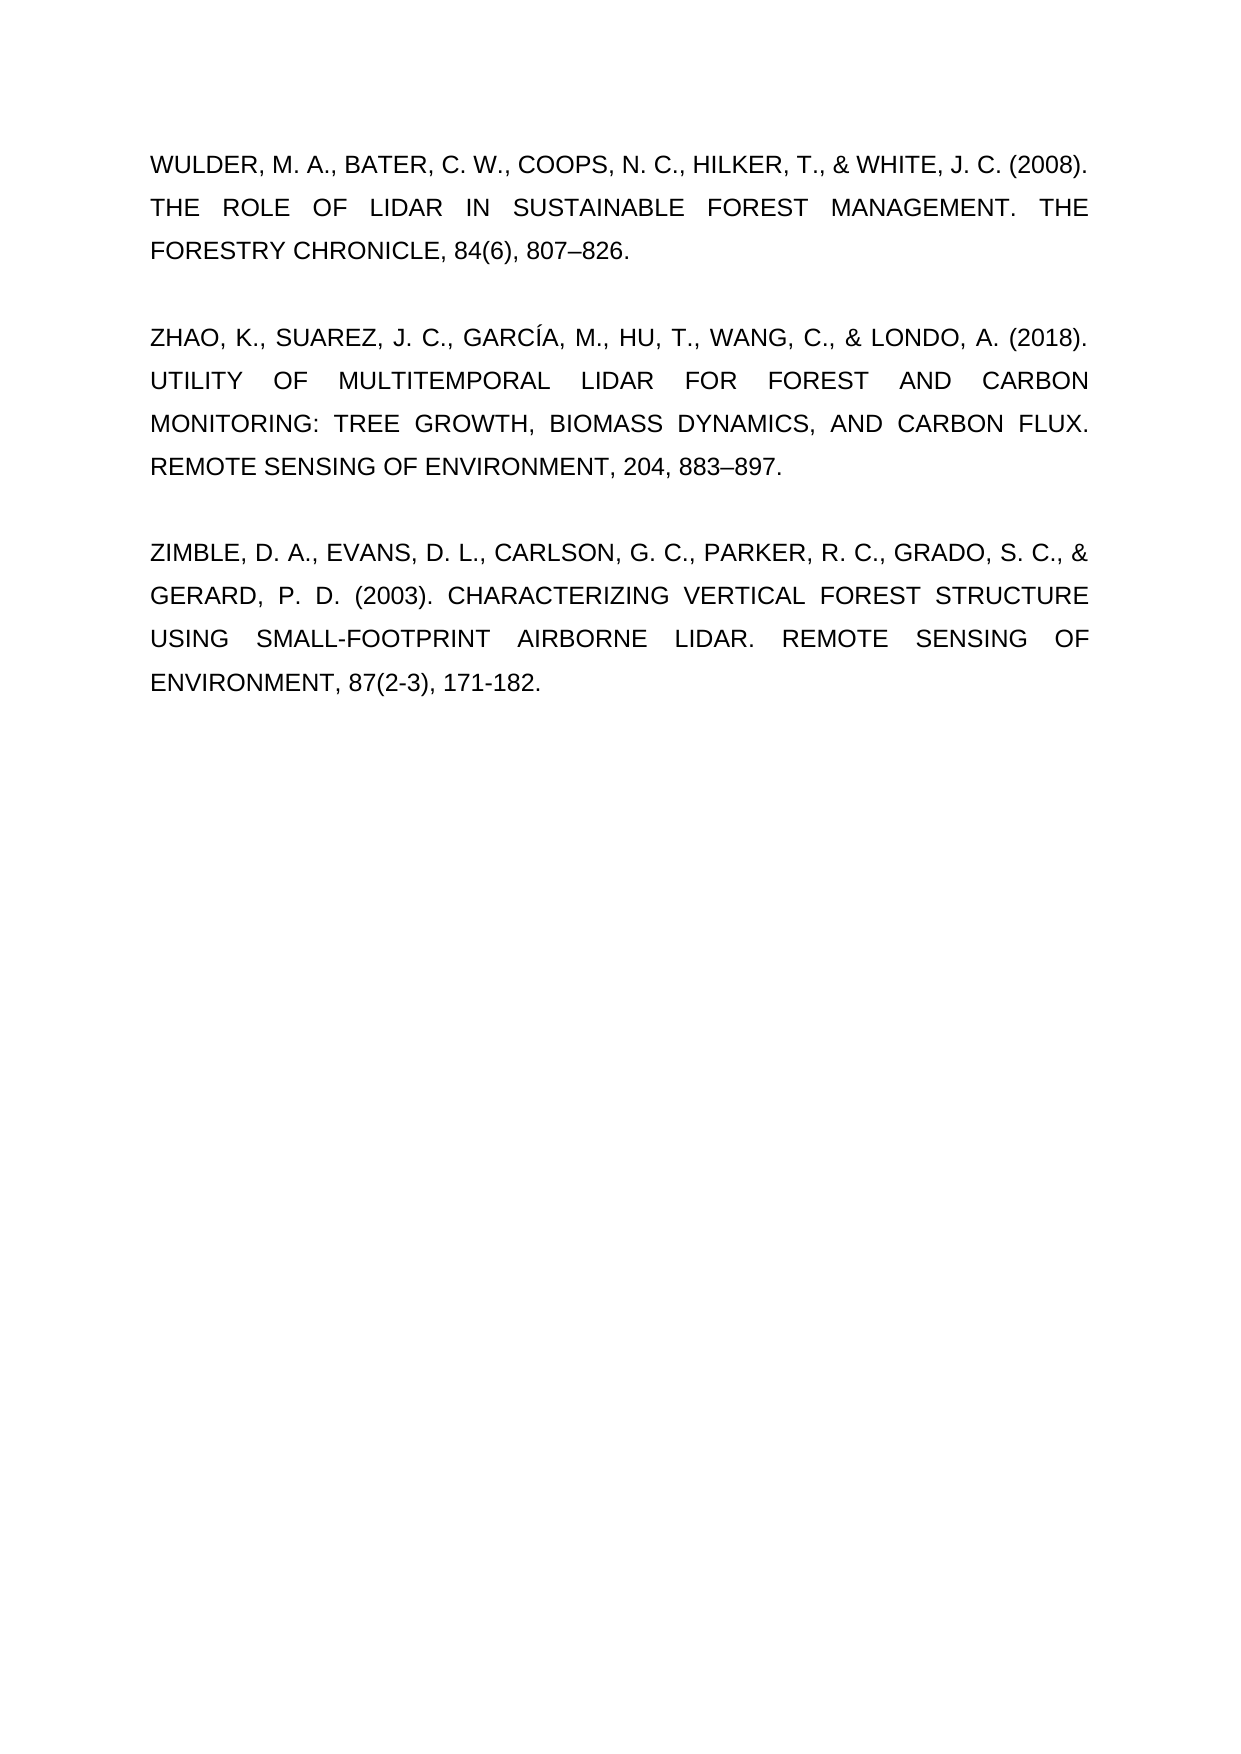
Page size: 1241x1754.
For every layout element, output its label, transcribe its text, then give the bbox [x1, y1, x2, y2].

text WULDER, M. A., BATER, C. W., COOPS, N. C., HILKER, T., & WHITE, J. C. (2008). THE ROLE OF LIDAR IN SUSTAINABLE FOREST MANAGEMENT. THE FORESTRY CHRONICLE, 84(6), 807–826. [150, 150, 1090, 265]
text ZIMBLE, D. A., EVANS, D. L., CARLSON, G. C., PARKER, R. C., GRADO, S. C., & GERARD, P. D. (2003). CHARACTERIZING VERTICAL FOREST STRUCTURE USING SMALL-FOOTPRINT AIRBORNE LIDAR. REMOTE SENSING OF ENVIRONMENT, 87(2-3), 171-182. [150, 538, 1090, 696]
text ZHAO, K., SUAREZ, J. C., GARCÍA, M., HU, T., WANG, C., & LONDO, A. (2018). UTILITY OF MULTITEMPORAL LIDAR FOR FOREST AND CARBON MONITORING: TREE GROWTH, BIOMASS DYNAMICS, AND CARBON FLUX. REMOTE SENSING OF ENVIRONMENT, 204, 883–897. [150, 322, 1090, 481]
